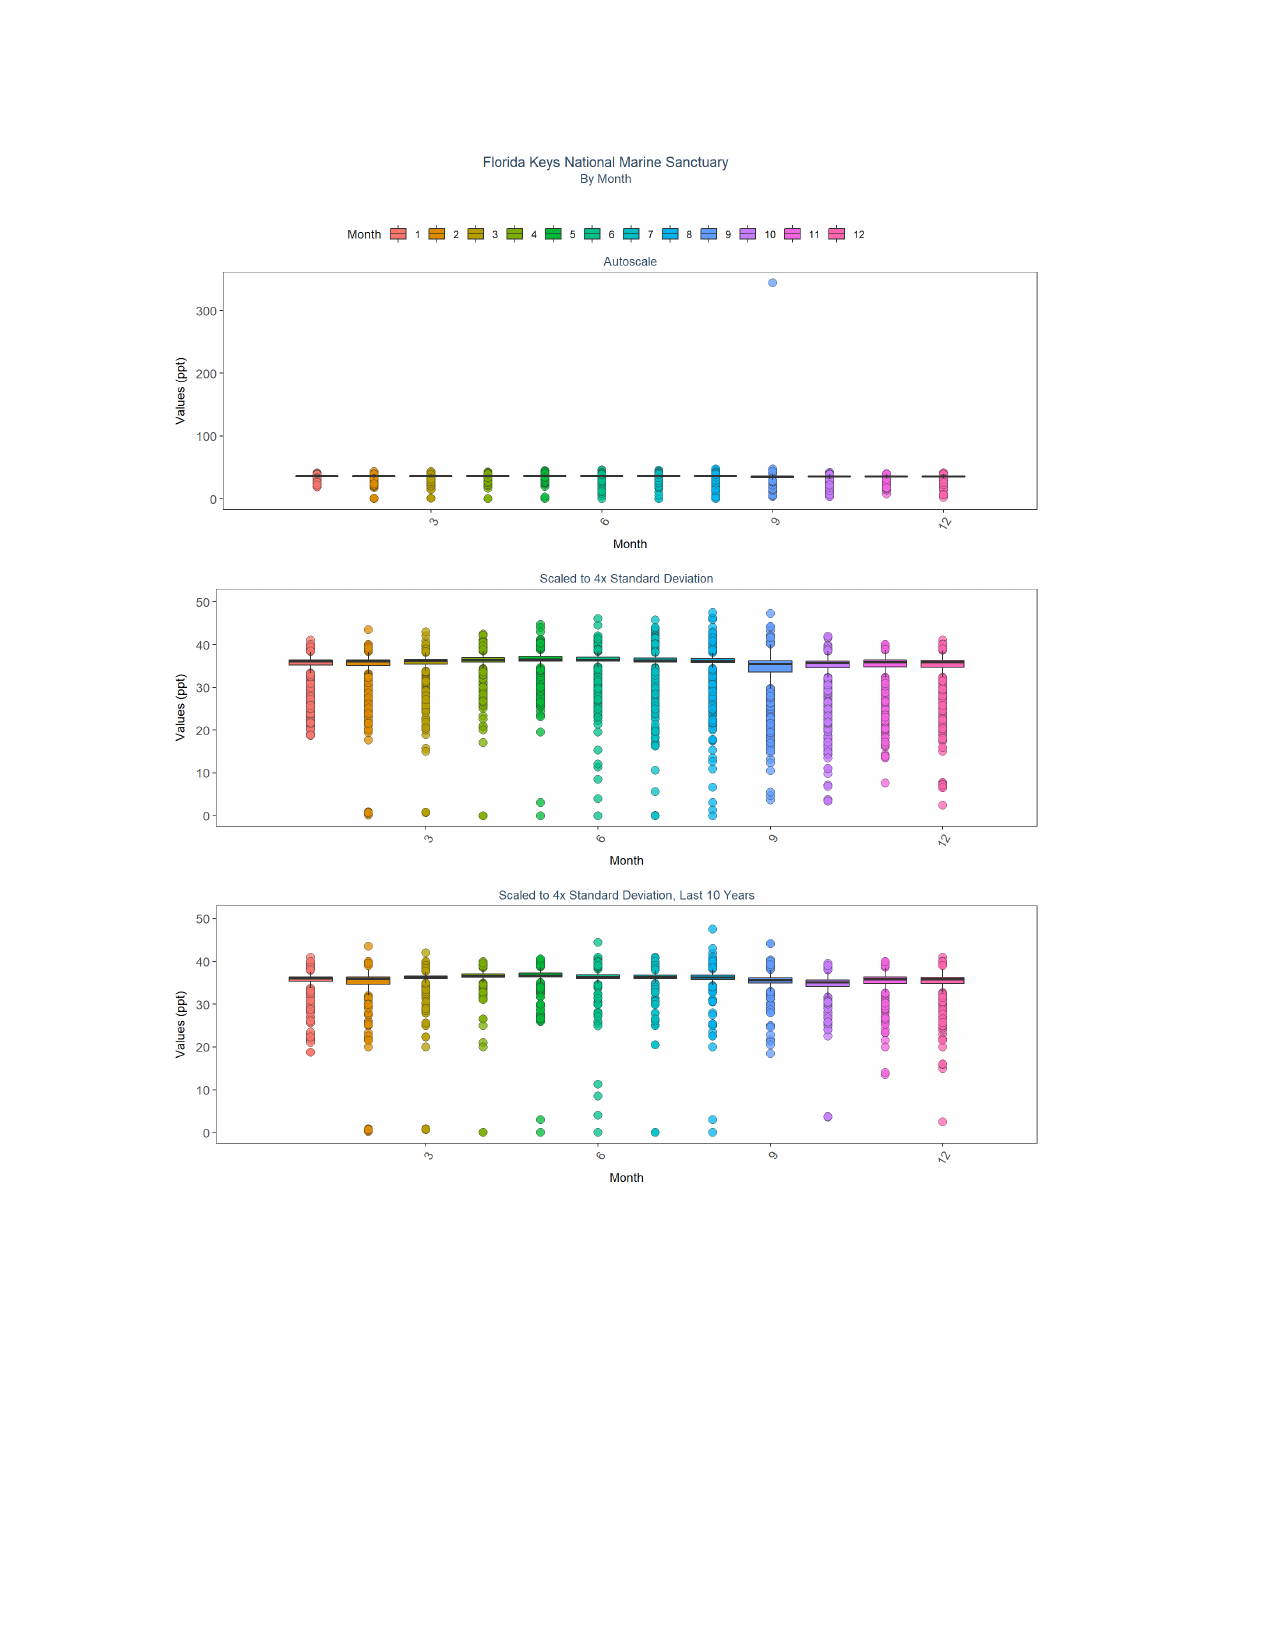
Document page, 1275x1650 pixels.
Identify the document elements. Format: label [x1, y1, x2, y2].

picture [168, 150, 1044, 1200]
